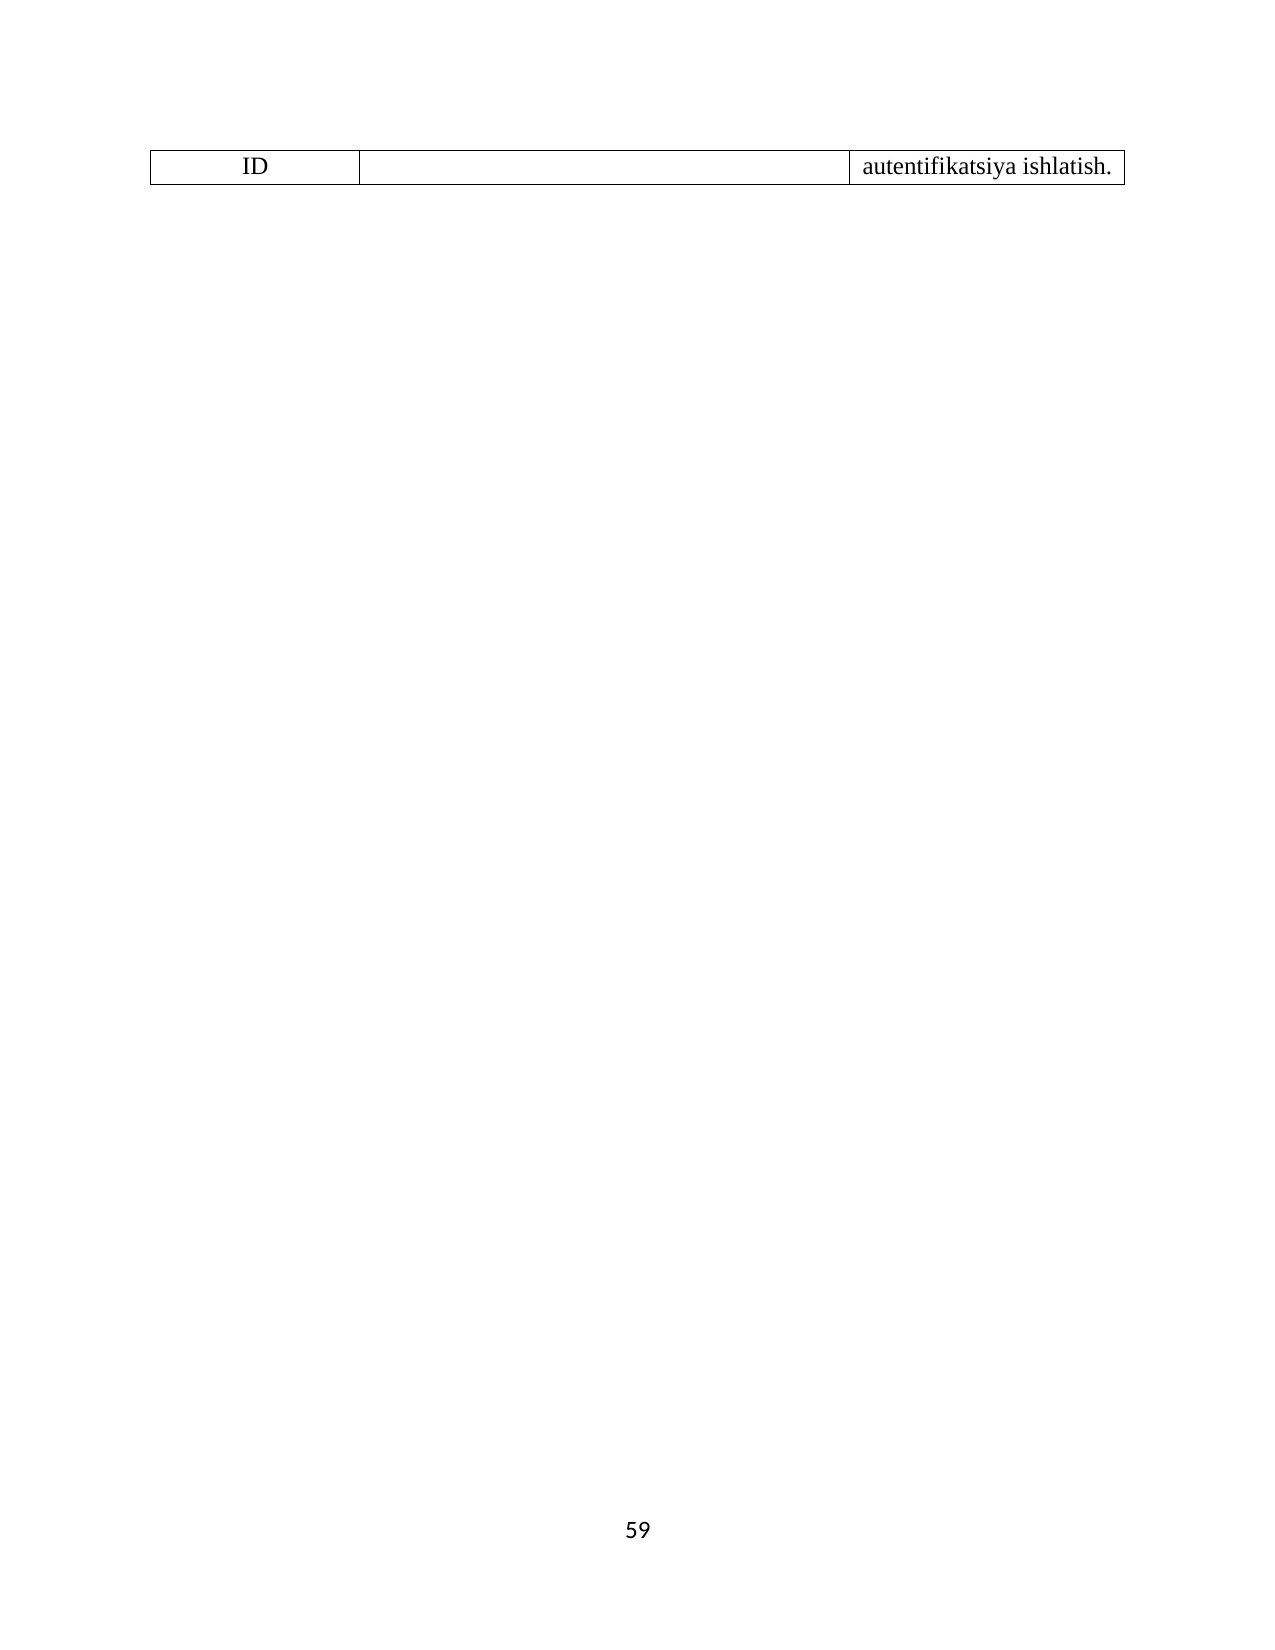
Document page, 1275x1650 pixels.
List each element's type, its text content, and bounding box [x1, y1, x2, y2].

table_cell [360, 151, 849, 184]
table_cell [850, 151, 1124, 184]
table_cell Face ID / Touch ID [151, 151, 359, 184]
